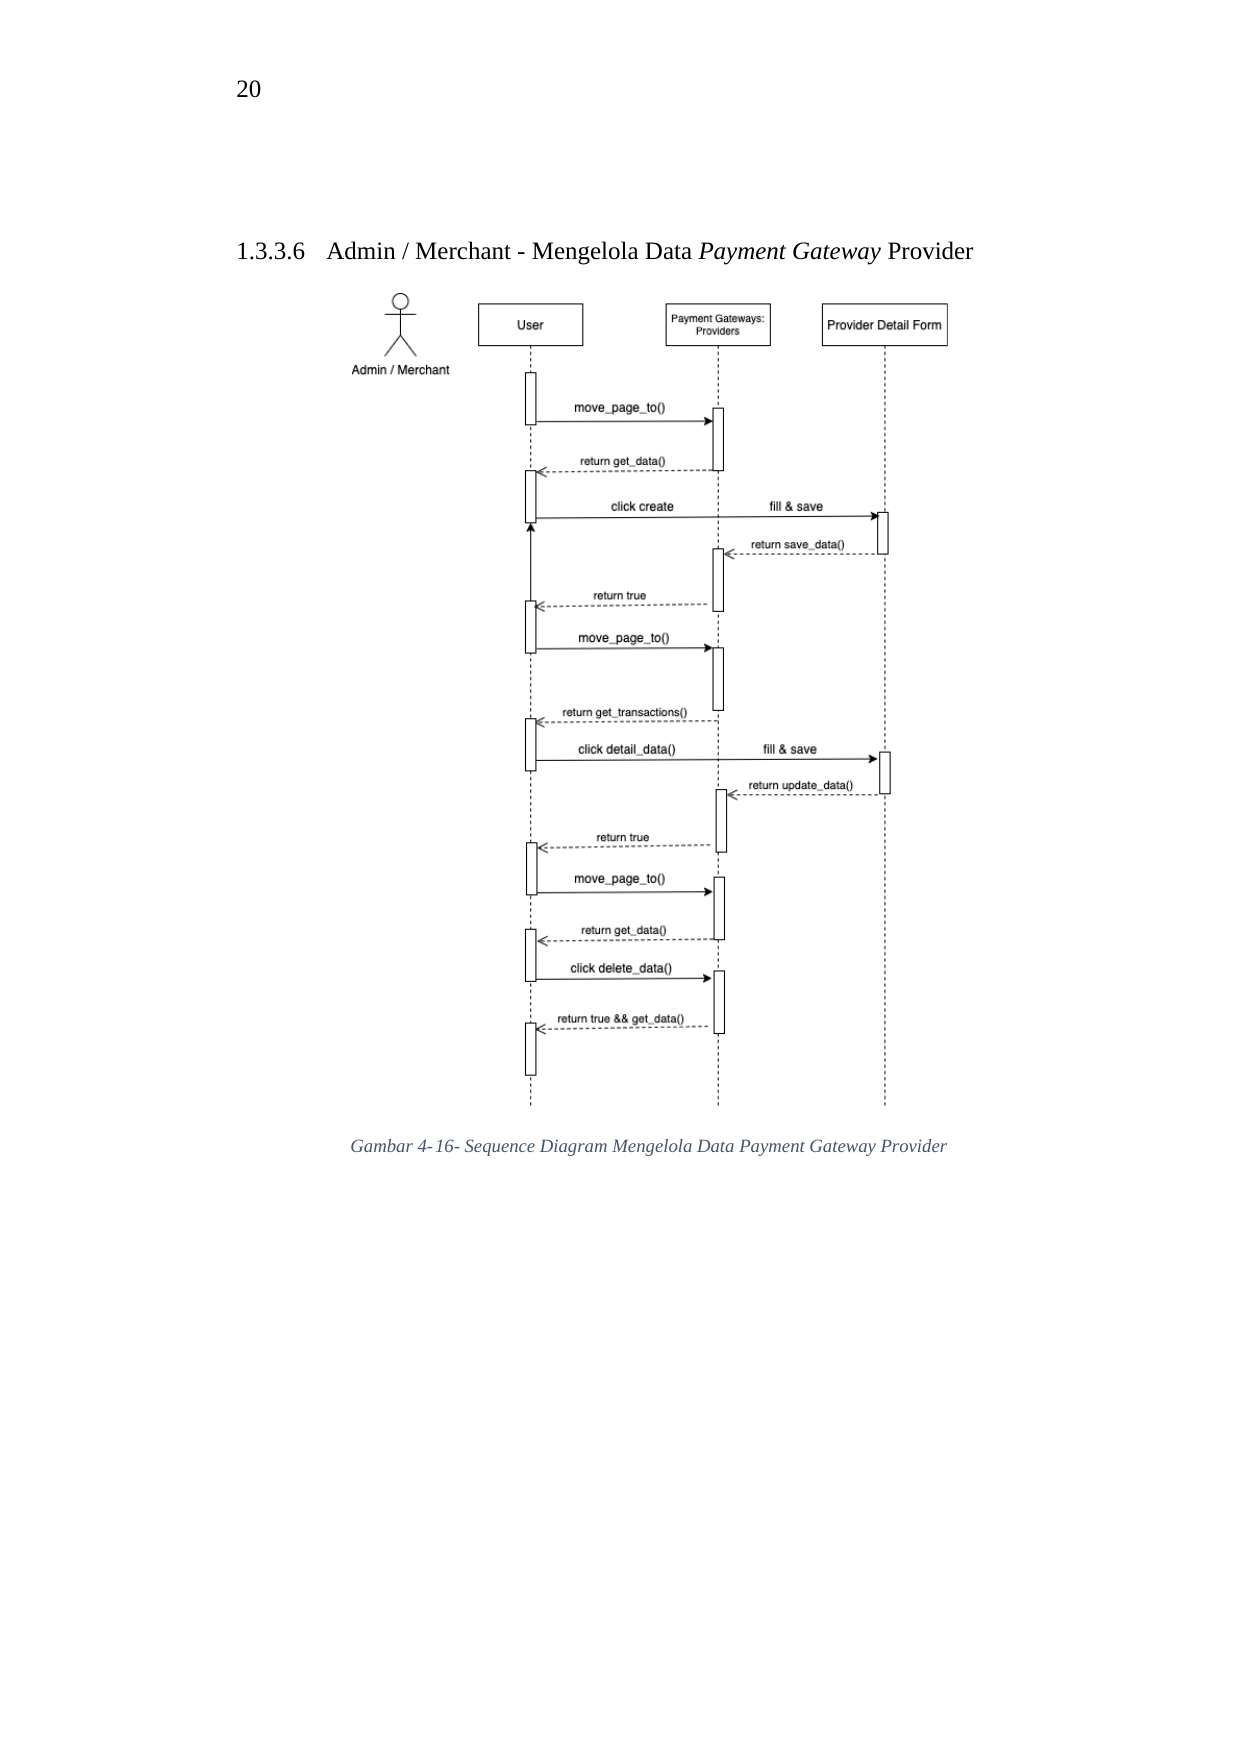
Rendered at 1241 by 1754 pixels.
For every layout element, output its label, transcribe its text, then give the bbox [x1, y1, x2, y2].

subtitle Admin / Merchant - Mengelola Data Payment Gateway Provider [236, 236, 1063, 265]
text Gambar 4-16- Sequence Diagram Mengelola Data Payment Gateway Provider [236, 1135, 1063, 1157]
picture [351, 293, 948, 1107]
